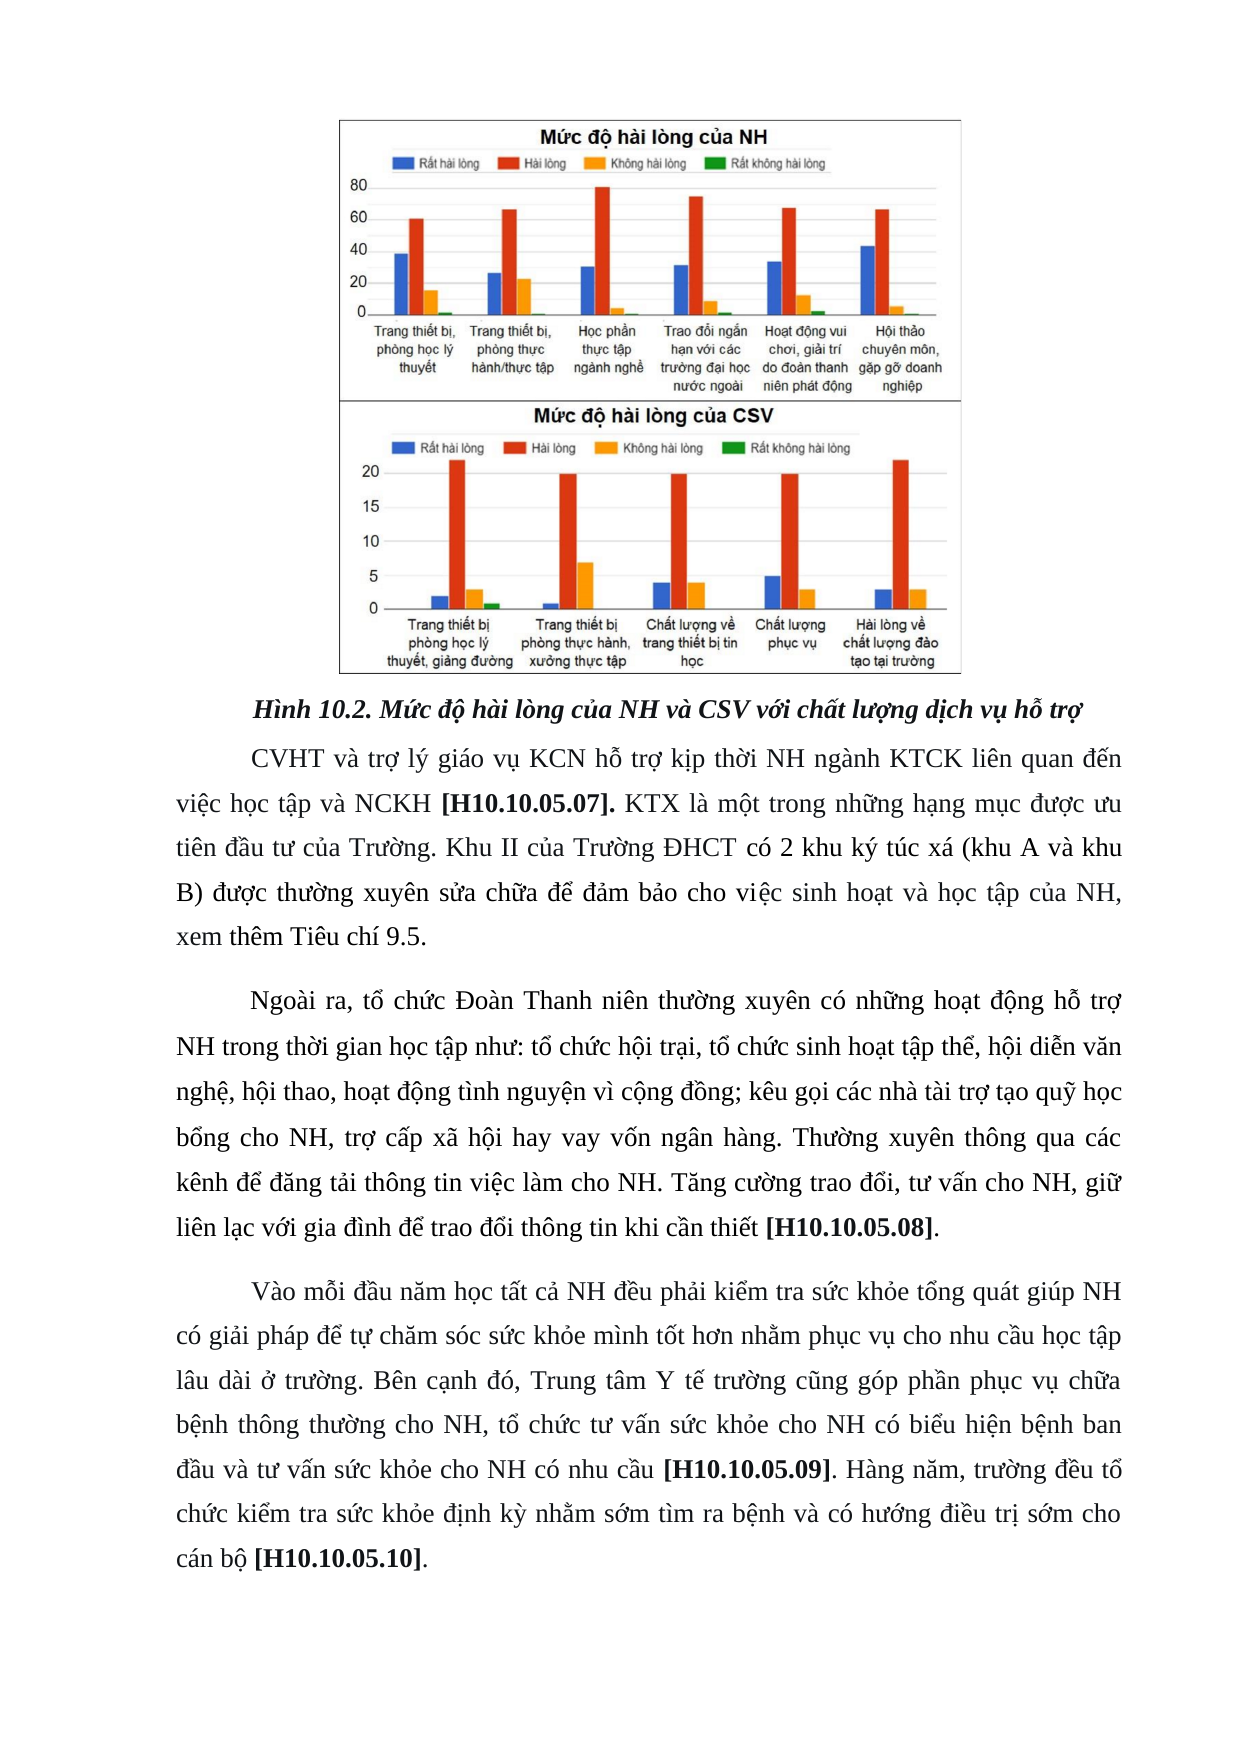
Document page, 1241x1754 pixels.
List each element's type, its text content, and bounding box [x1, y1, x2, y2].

text Vào mỗi đầu năm học tất cả NH đều phải kiểm tra sức khỏe tổng quát giúp NH có giải pháp để tự chăm sóc sức khỏe mình tốt hơn nhằm phục vụ cho nhu cầu học tập lâu dài ở trường. Bên cạnh đó, Trung tâm Y tế trường cũng góp phần phục vụ chữa bệnh thông thường cho NH, tổ chức tư vấn sức khỏe cho NH có biểu hiện bệnh ban đầu và tư vấn sức khỏe cho NH có nhu cầu [H10.10.05.09]. Hàng năm, trường đều tổ chức kiểm tra sức khỏe định kỳ nhằm sớm tìm ra bệnh và có hướng điều trị sớm cho cán bộ [H10.10.05.10]. [176, 1275, 1123, 1573]
picture [338, 118, 962, 674]
text Ngoài ra, tổ chức Đoàn Thanh niên thường xuyên có những hoạt động hỗ trợ NH trong thời gian học tập như: tổ chức hội trại, tổ chức sinh hoạt tập thể, hội diễn văn nghệ, hội thao, hoạt động tình nguyện vì cộng đồng; kêu gọi các nhà tài trợ tạo quỹ học bổng cho NH, trợ cấp xã hội hay vay vốn ngân hàng. Thường xuyên thông qua các kênh để đăng tải thông tin việc làm cho NH. Tăng cường trao đổi, tư vấn cho NH, giữ liên lạc với gia đình để trao đổi thông tin khi cần thiết [H10.10.05.08]. [176, 984, 1123, 1243]
text Hình 10.2. Mức độ hài lòng của NH và CSV với chất lượng dịch vụ hỗ trợ [252, 693, 1123, 724]
text CVHT và trợ lý giáo vụ KCN hỗ trợ kịp thời NH ngành KTCK liên quan đến việc học tập và NCKH [H10.10.05.07]. KTX là một trong những hạng mục được ưu tiên đầu tư của Trường. Khu II của Trường ĐHCT có 2 khu ký túc xá (khu A và khu B) được thường xuyên sửa chữa để đảm bảo cho việc sinh hoạt và học tập của NH, xem thêm Tiêu chí 9.5. [176, 743, 1123, 952]
